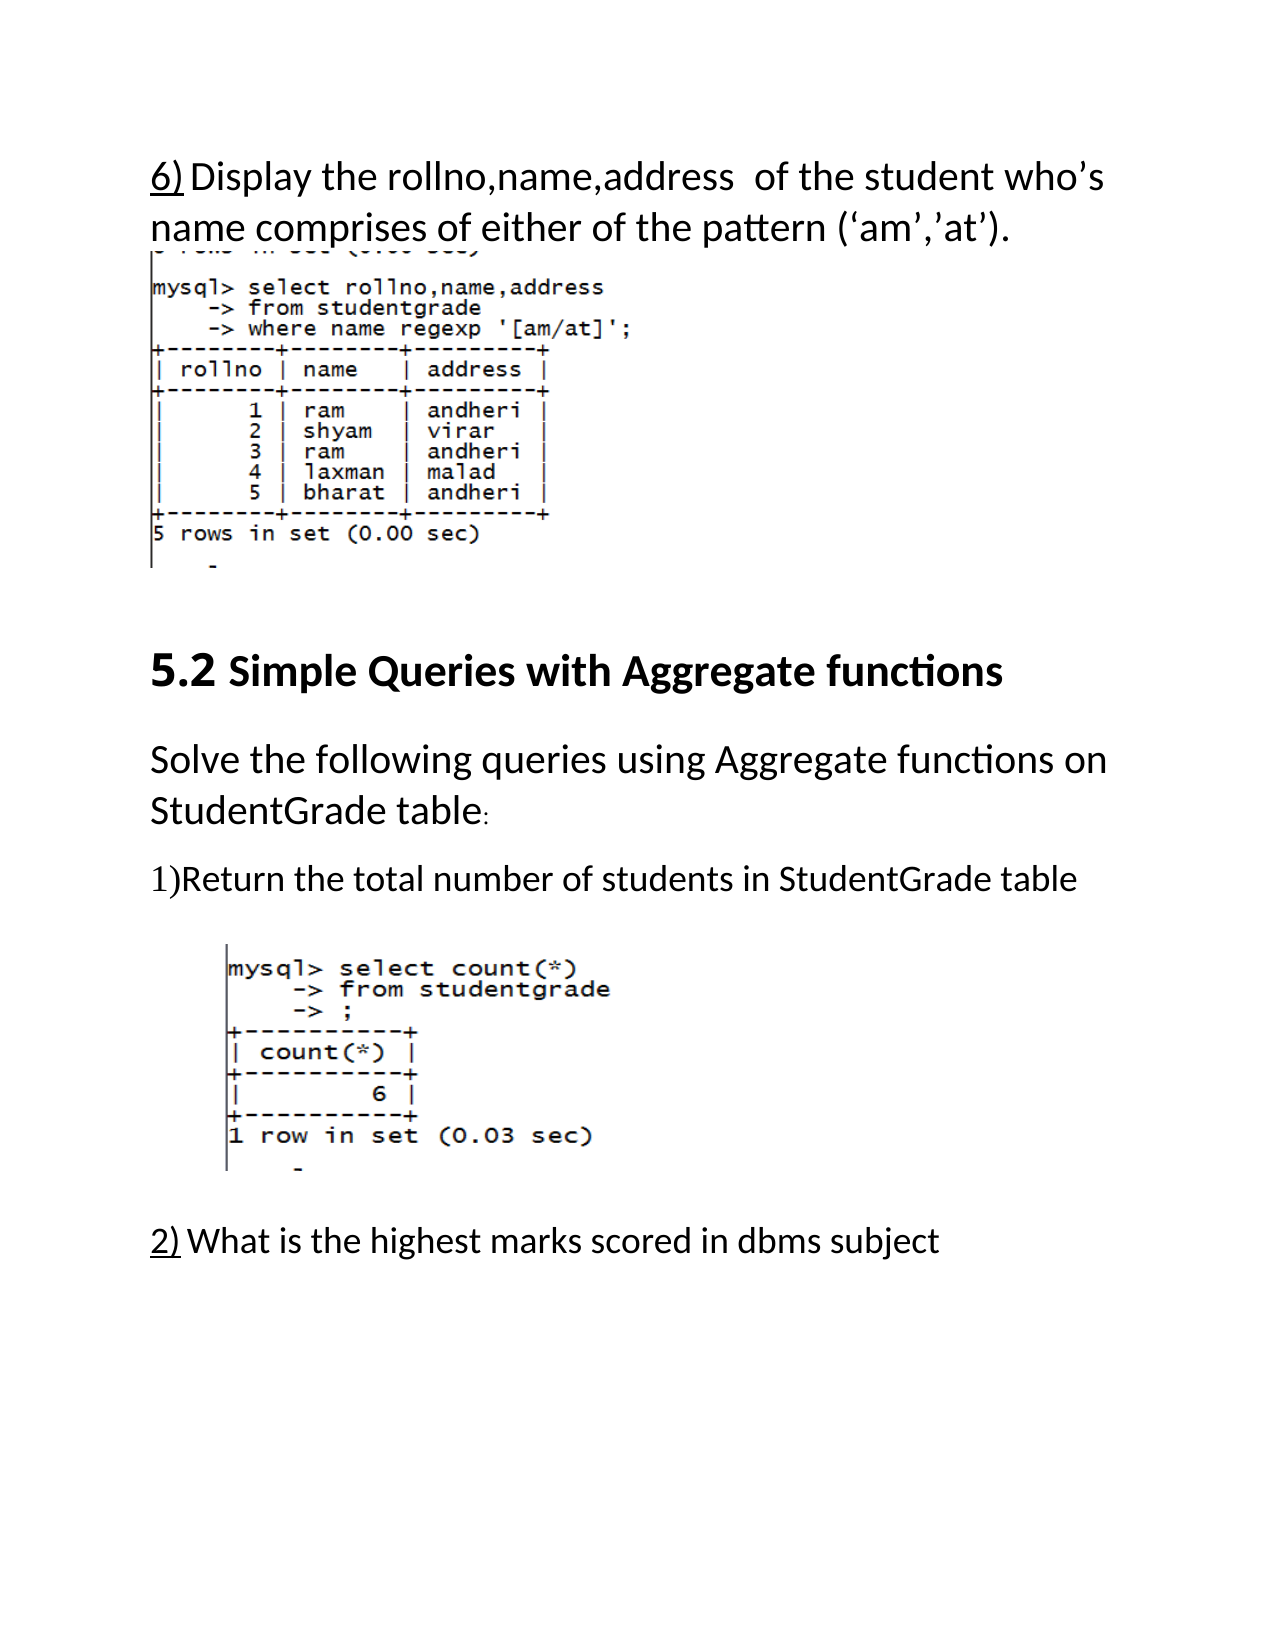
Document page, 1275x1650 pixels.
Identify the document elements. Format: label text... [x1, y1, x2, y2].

text 2) What is the highest marks scored in dbms subject [150, 1217, 1125, 1263]
text Solve the following queries using Aggregate functions on StudentGrade table: [150, 733, 1125, 834]
picture [150, 251, 940, 568]
text 5.2 Simple Queries with Aggregate functions [150, 618, 1125, 712]
text 1)Return the total number of students in StudentGrade table [150, 855, 1125, 901]
picture [225, 944, 719, 1171]
text 6) Display the rollno,name,address of the student who’s name comprises of either of the pattern (‘am’,’at’). [150, 150, 1125, 252]
